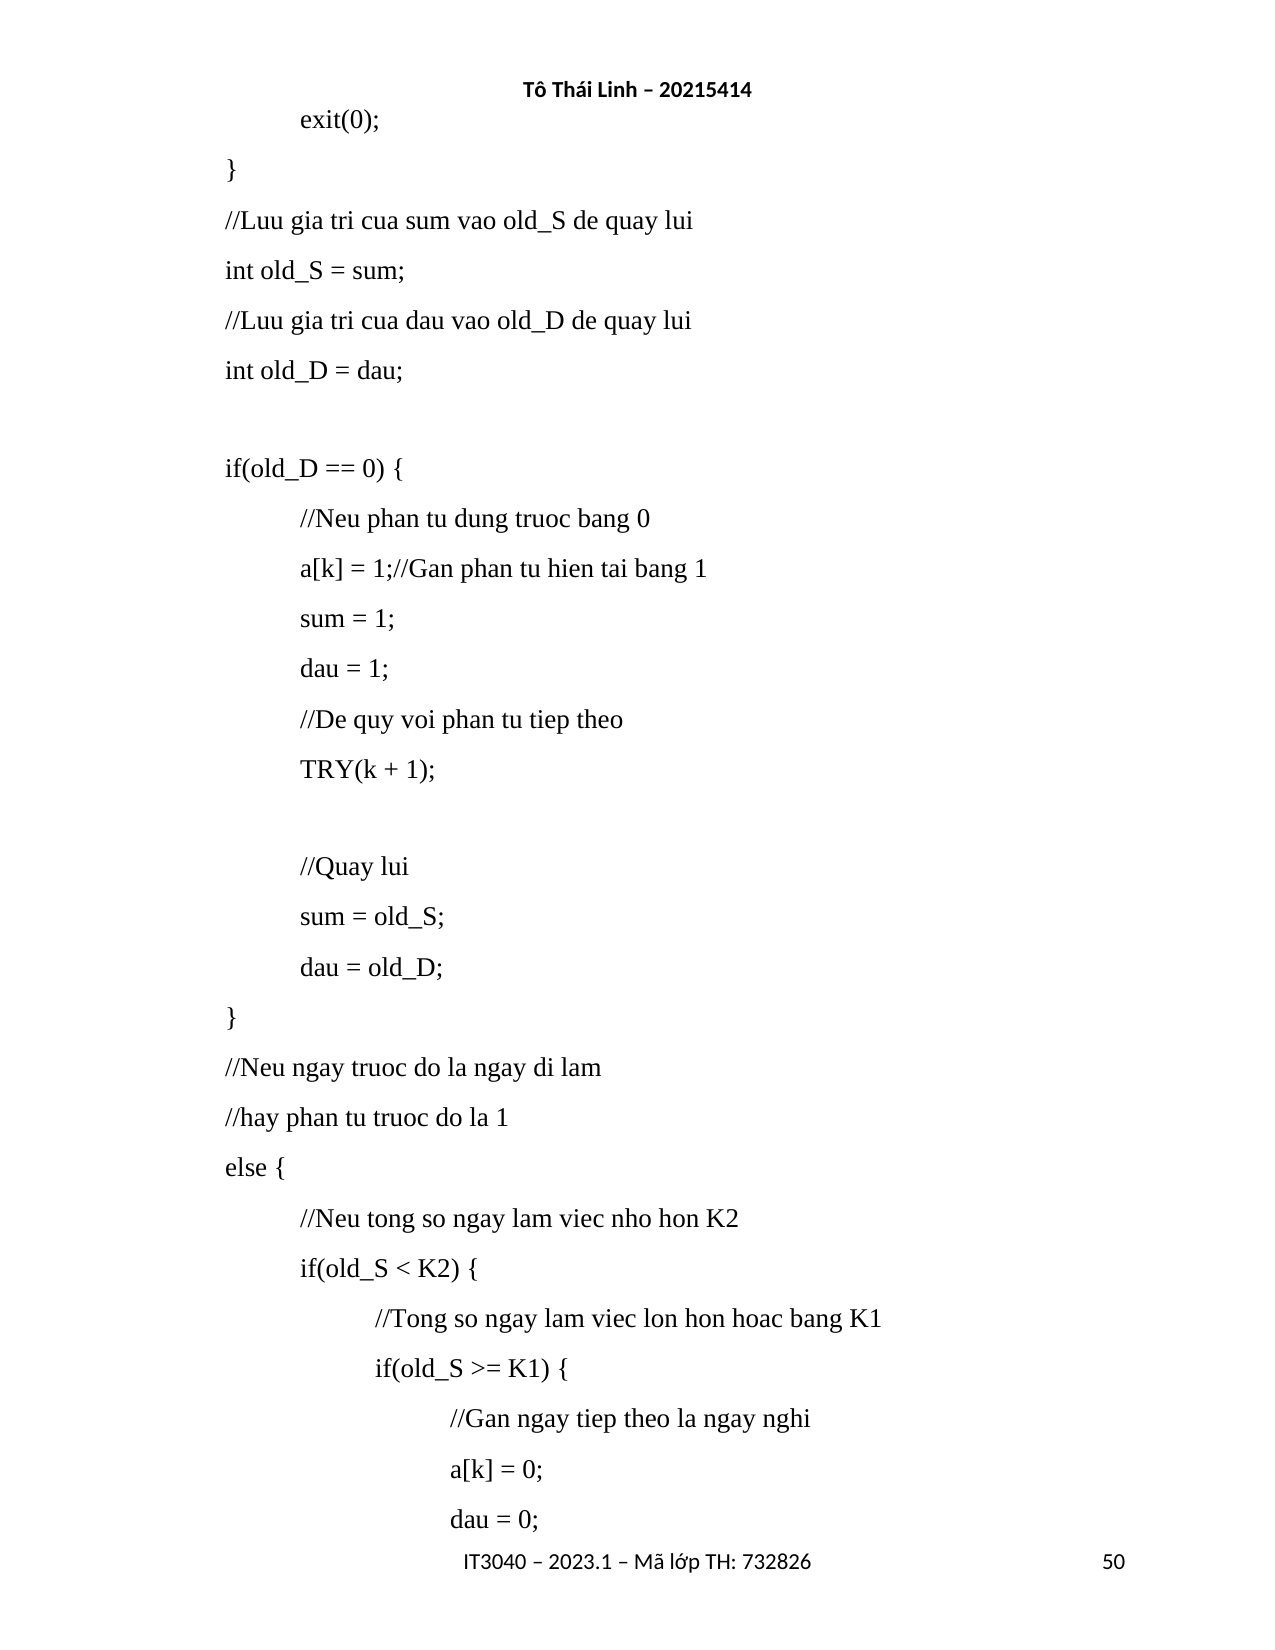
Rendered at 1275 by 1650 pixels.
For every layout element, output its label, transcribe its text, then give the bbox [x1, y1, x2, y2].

text int old_D = dau; [150, 354, 1125, 386]
text else { [150, 1152, 1125, 1183]
text dau = 0; [150, 1503, 1125, 1534]
text //hay phan tu truoc do la 1 [150, 1101, 1125, 1132]
text a[k] = 0; [150, 1453, 1125, 1484]
text TRY(k + 1); [150, 753, 1125, 784]
text //Tong so ngay lam viec lon hon hoac bang K1 [150, 1302, 1125, 1333]
text //Luu gia tri cua dau vao old_D de quay lui [150, 304, 1125, 335]
text if(old_D == 0) { [150, 452, 1125, 483]
text //Gan ngay tiep theo la ngay nghi [150, 1403, 1125, 1434]
text dau = old_D; [150, 951, 1125, 982]
text sum = 1; [150, 602, 1125, 633]
text if(old_S >= K1) { [150, 1352, 1125, 1383]
text int old_S = sum; [150, 254, 1125, 285]
text exit(0); [150, 103, 1125, 134]
text //Quay lui [150, 850, 1125, 881]
text sum = old_S; [150, 901, 1125, 932]
text } [150, 1001, 1125, 1032]
text } [150, 154, 1125, 185]
text //De quy voi phan tu tiep theo [150, 703, 1125, 734]
text dau = 1; [150, 653, 1125, 684]
text if(old_S < K2) { [150, 1252, 1125, 1283]
text //Neu ngay truoc do la ngay di lam [150, 1051, 1125, 1082]
text //Neu phan tu dung truoc bang 0 [150, 502, 1125, 533]
text //Neu tong so ngay lam viec nho hon K2 [150, 1202, 1125, 1233]
text //Luu gia tri cua sum vao old_S de quay lui [150, 204, 1125, 235]
text a[k] = 1;//Gan phan tu hien tai bang 1 [150, 552, 1125, 583]
